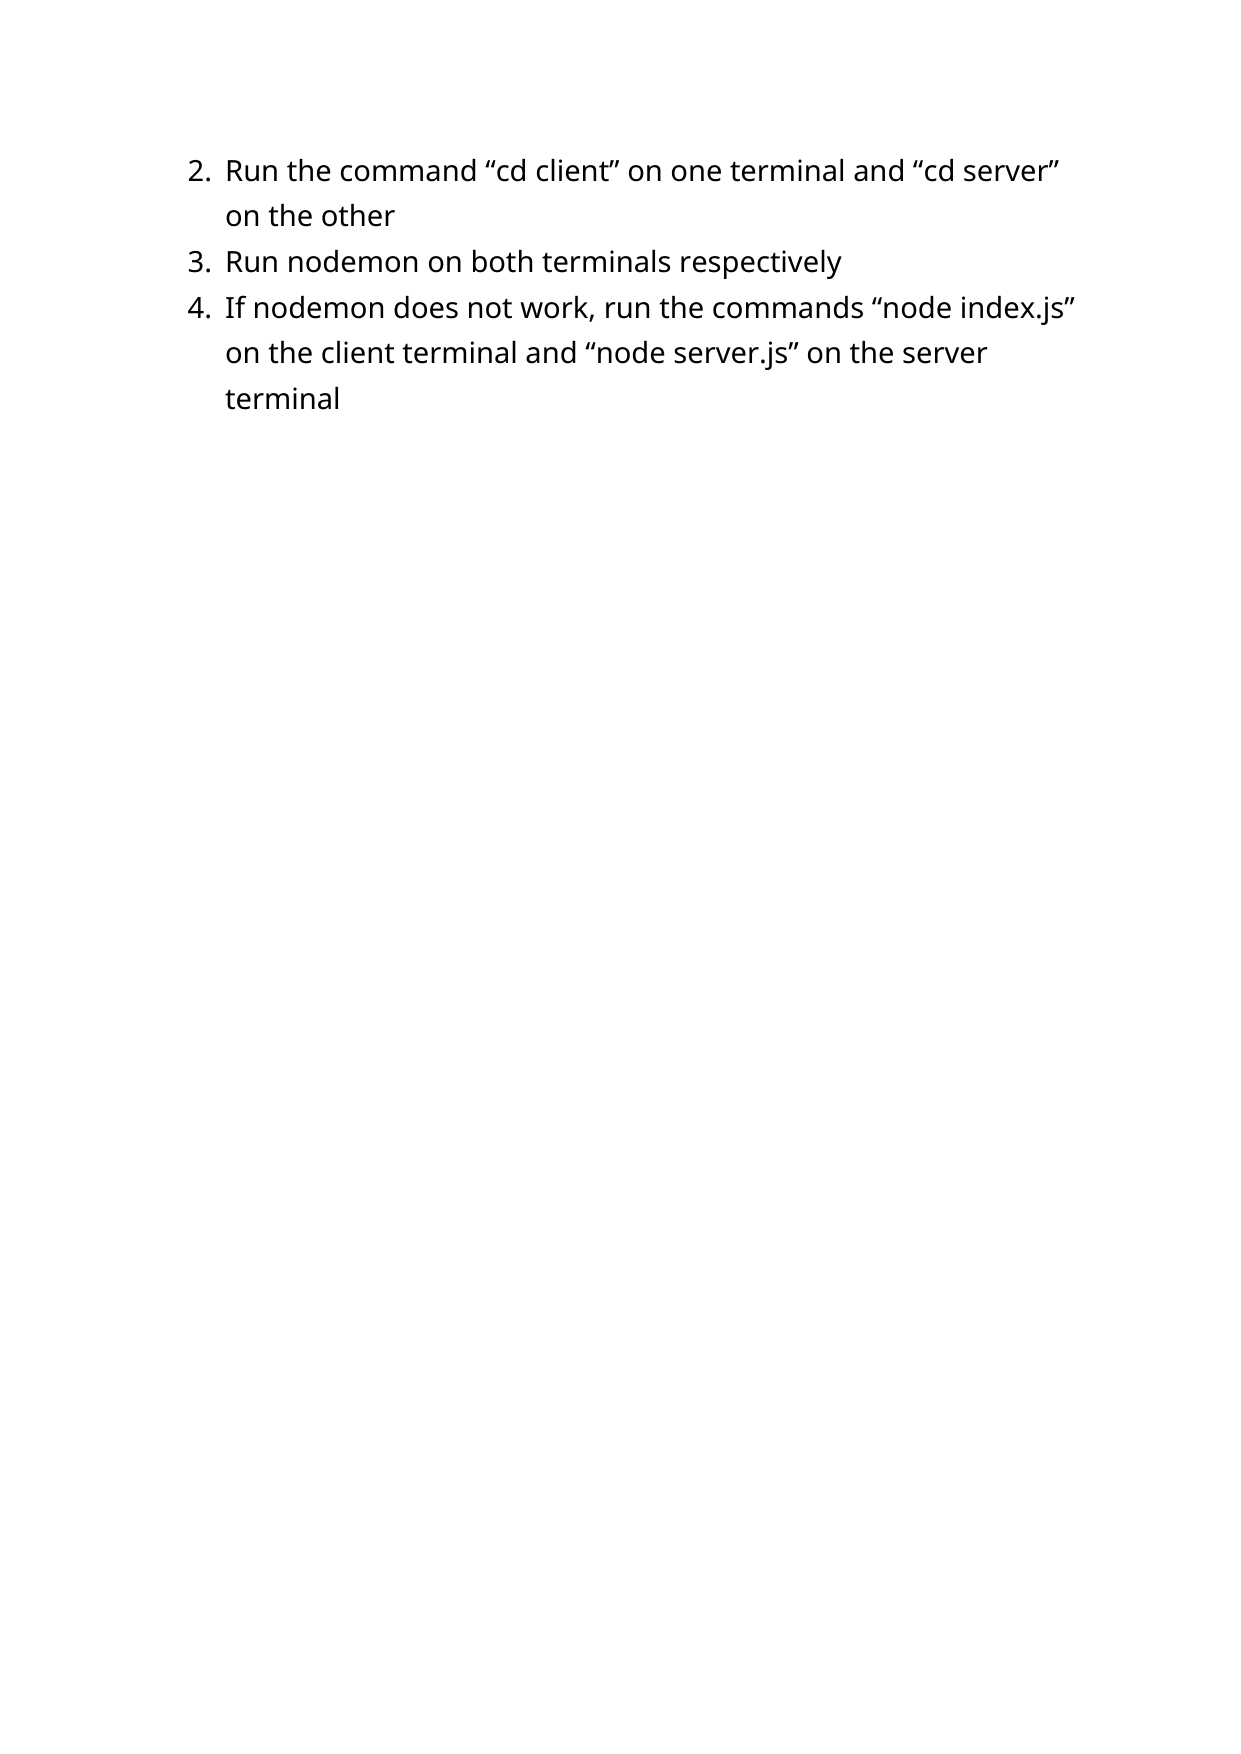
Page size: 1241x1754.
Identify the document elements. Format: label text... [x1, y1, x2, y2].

list Run the command “cd client” on one terminal and “cd server” on the other [187, 150, 1090, 235]
list If nodemon does not work, run the commands “node index.js” on the client terminal and “node server.js” on the server terminal [187, 287, 1090, 418]
list Run nodemon on both terminals respectively [187, 241, 1090, 281]
